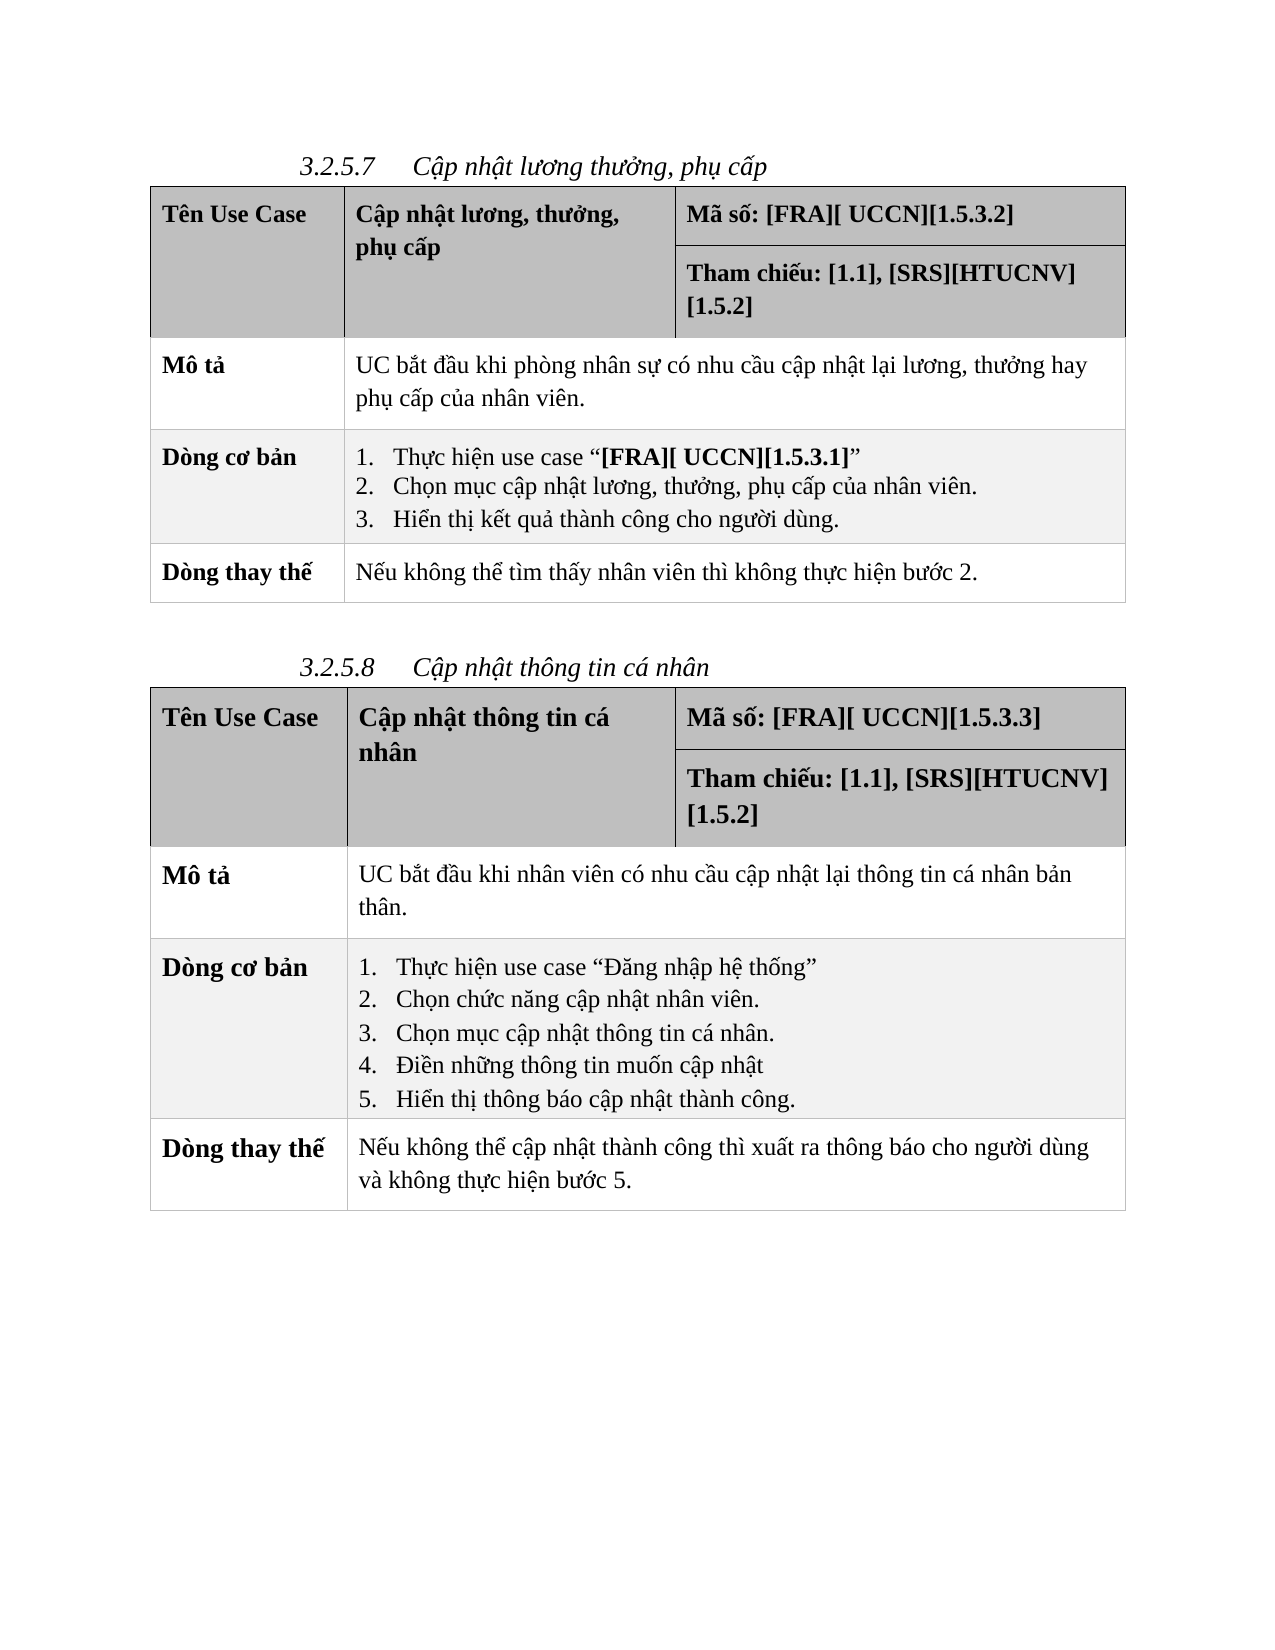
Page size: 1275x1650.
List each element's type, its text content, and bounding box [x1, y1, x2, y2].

table_cell Thực hiện use case “[FRA][ UCCN][1.5.3.1]” Chọn mục cập nhật lương, thưởng, phụ cấp của nhân viên. Hiển thị kết quả thành công cho người dùng. [345, 430, 1125, 543]
table_cell UC bắt đầu khi nhân viên có nhu cầu cập nhật lại thông tin cá nhân bản thân. [348, 847, 1125, 938]
table_header Cập nhật lương, thưởng, phụ cấp [345, 187, 675, 337]
table_header Mã số: [FRA][ UCCN][1.5.3.3] [676, 688, 1125, 749]
table_cell Thực hiện use case “Đăng nhập hệ thống” Chọn chức năng cập nhật nhân viên. Chọn mục cập nhật thông tin cá nhân. Điền những thông tin muốn cập nhật Hiển thị thông báo cập nhật thành công. [348, 939, 1125, 1118]
table_cell Nếu không thể tìm thấy nhân viên thì không thực hiện bước 2. [345, 544, 1125, 602]
table_cell UC bắt đầu khi phòng nhân sự có nhu cầu cập nhật lại lương, thưởng hay phụ cấp của nhân viên. [345, 338, 1125, 429]
table_header Mã số: [FRA][ UCCN][1.5.3.2] [676, 187, 1125, 245]
text Cập nhật lương thưởng, phụ cấp [300, 150, 1125, 181]
table_cell Dòng thay thế [151, 544, 344, 602]
table_cell Dòng thay thế [151, 1119, 347, 1210]
table_header Tên Use Case [151, 187, 344, 337]
table_cell Mô tả [151, 338, 344, 429]
table_cell Tham chiếu: [1.1], [SRS][HTUCNV][1.5.2] [676, 246, 1125, 337]
table_cell Tham chiếu: [1.1], [SRS][HTUCNV][1.5.2] [676, 750, 1125, 846]
table_cell Dòng cơ bản [151, 430, 344, 543]
table_cell Dòng cơ bản [151, 939, 347, 1118]
table_cell Mô tả [151, 847, 347, 938]
table_header Cập nhật thông tin cá nhân [348, 688, 675, 846]
table_cell Nếu không thể cập nhật thành công thì xuất ra thông báo cho người dùng và không thực hiện bước 5. [348, 1119, 1125, 1210]
table_header Tên Use Case [151, 688, 347, 846]
text Cập nhật thông tin cá nhân [300, 652, 1125, 683]
